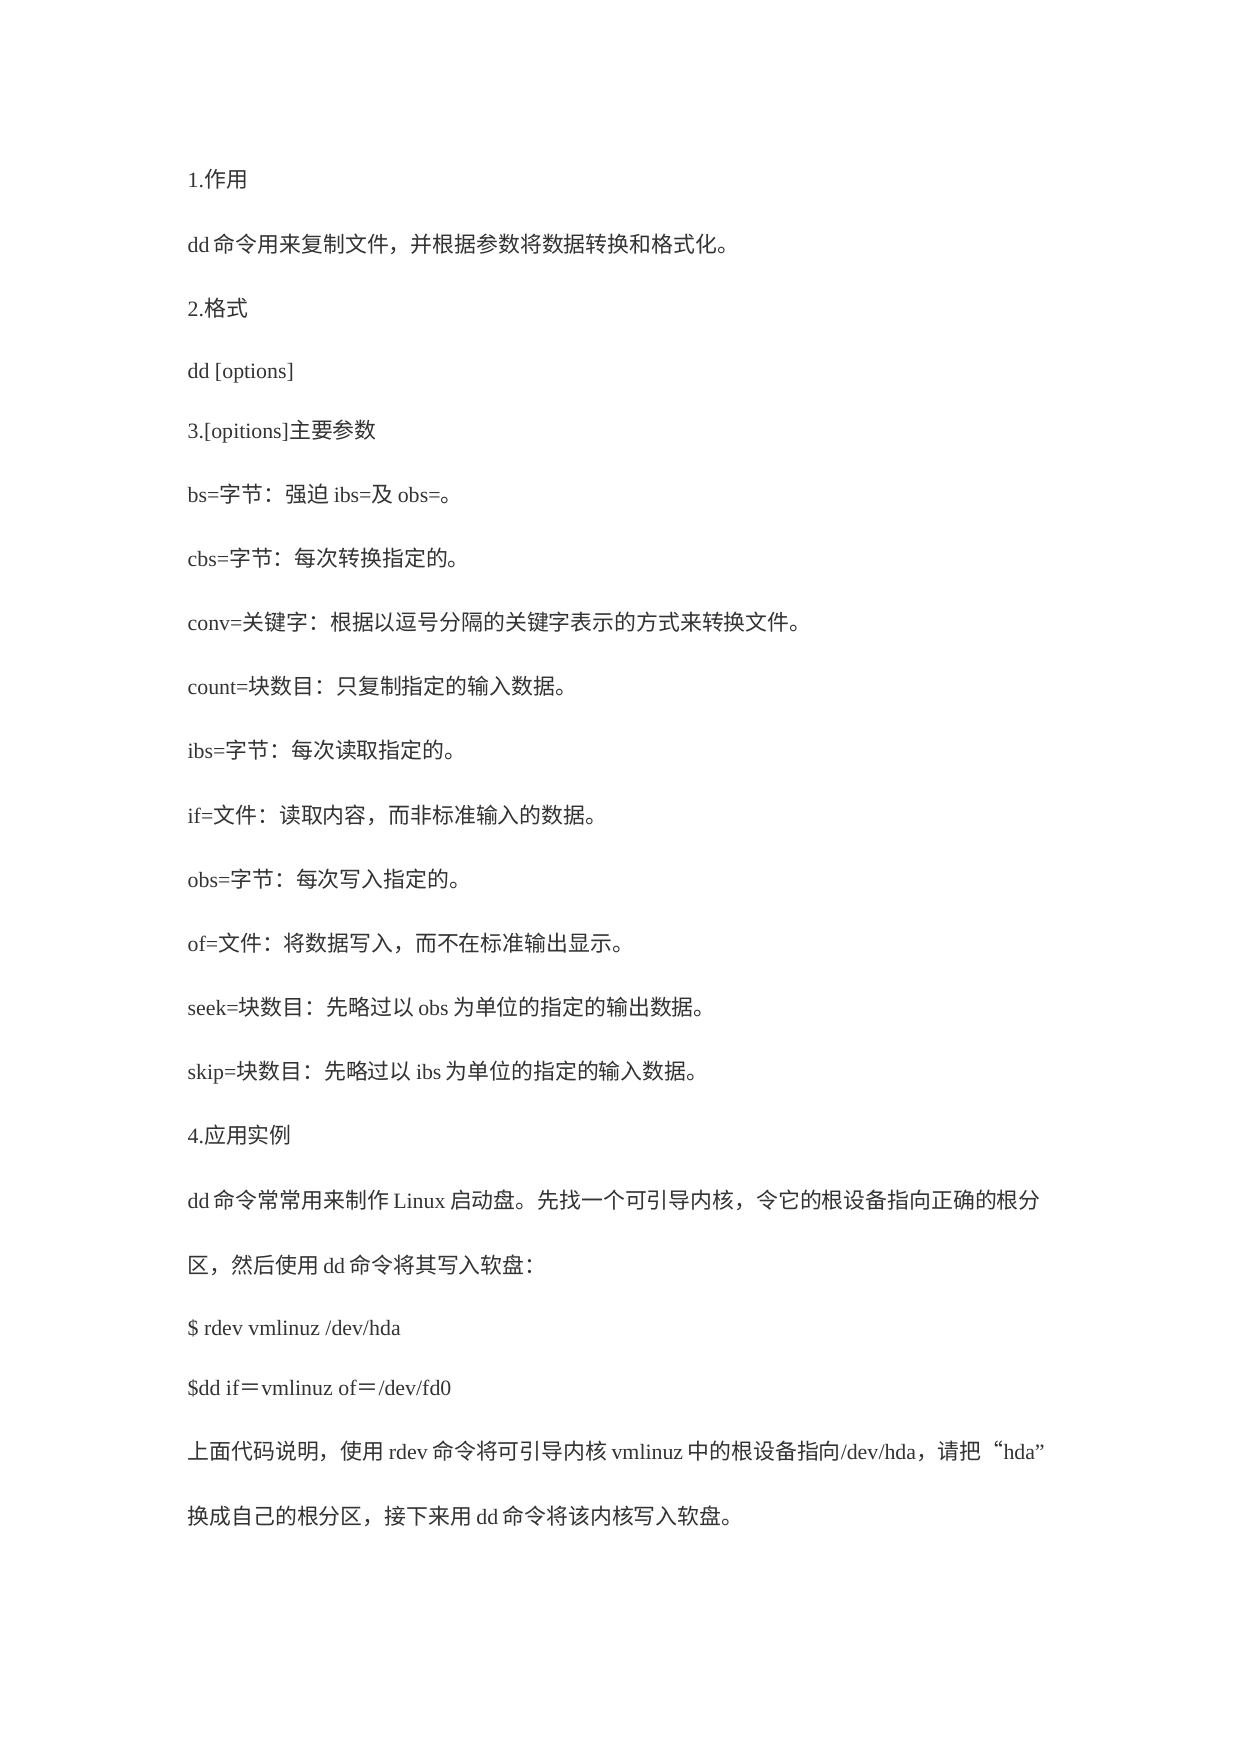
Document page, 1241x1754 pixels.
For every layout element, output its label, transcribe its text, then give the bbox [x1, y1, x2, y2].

text bs=字节：强迫 ibs=及obs=。 [187, 476, 1053, 509]
text 1.作用 [187, 162, 1053, 194]
text obs=字节：每次写入指定的。 [187, 861, 1053, 894]
text cbs=字节：每次转换指定的。 [187, 541, 1053, 573]
text 4.应用实例 [187, 1118, 1053, 1151]
text of=文件：将数据写入，而不在标准输出显示。 [187, 926, 1053, 958]
text 3.[opitions]主要参数 [187, 412, 1053, 445]
text conv=关键字：根据以逗号分隔的关键字表示的方式来转换文件。 [187, 605, 1053, 637]
text ibs=字节：每次读取指定的。 [187, 733, 1053, 766]
text dd命令用来复制文件，并根据参数将数据转换和格式化。 [187, 226, 1053, 259]
text 2.格式 [187, 290, 1053, 323]
text seek=块数目：先略过以obs为单位的指定的输出数据。 [187, 990, 1053, 1022]
text $ rdev vmlinuz /dev/hda [187, 1311, 1053, 1344]
text dd [options] [187, 354, 1053, 387]
text dd命令常常用来制作Linux启动盘。先找一个可引导内核，令它的根设备指向正确的根分区，然后使用dd命令将其写入软盘： [187, 1182, 1053, 1280]
text 上面代码说明，使用rdev命令将可引导内核vmlinuz中的根设备指向/dev/hda，请把“hda”换成自己的根分区，接下来用dd命令将该内核写入软盘。 [187, 1433, 1053, 1531]
text skip=块数目：先略过以ibs为单位的指定的输入数据。 [187, 1054, 1053, 1086]
text if=文件：读取内容，而非标准输入的数据。 [187, 797, 1053, 830]
text count=块数目：只复制指定的输入数据。 [187, 669, 1053, 701]
text $dd if＝vmlinuz of＝/dev/fd0 [187, 1369, 1053, 1402]
